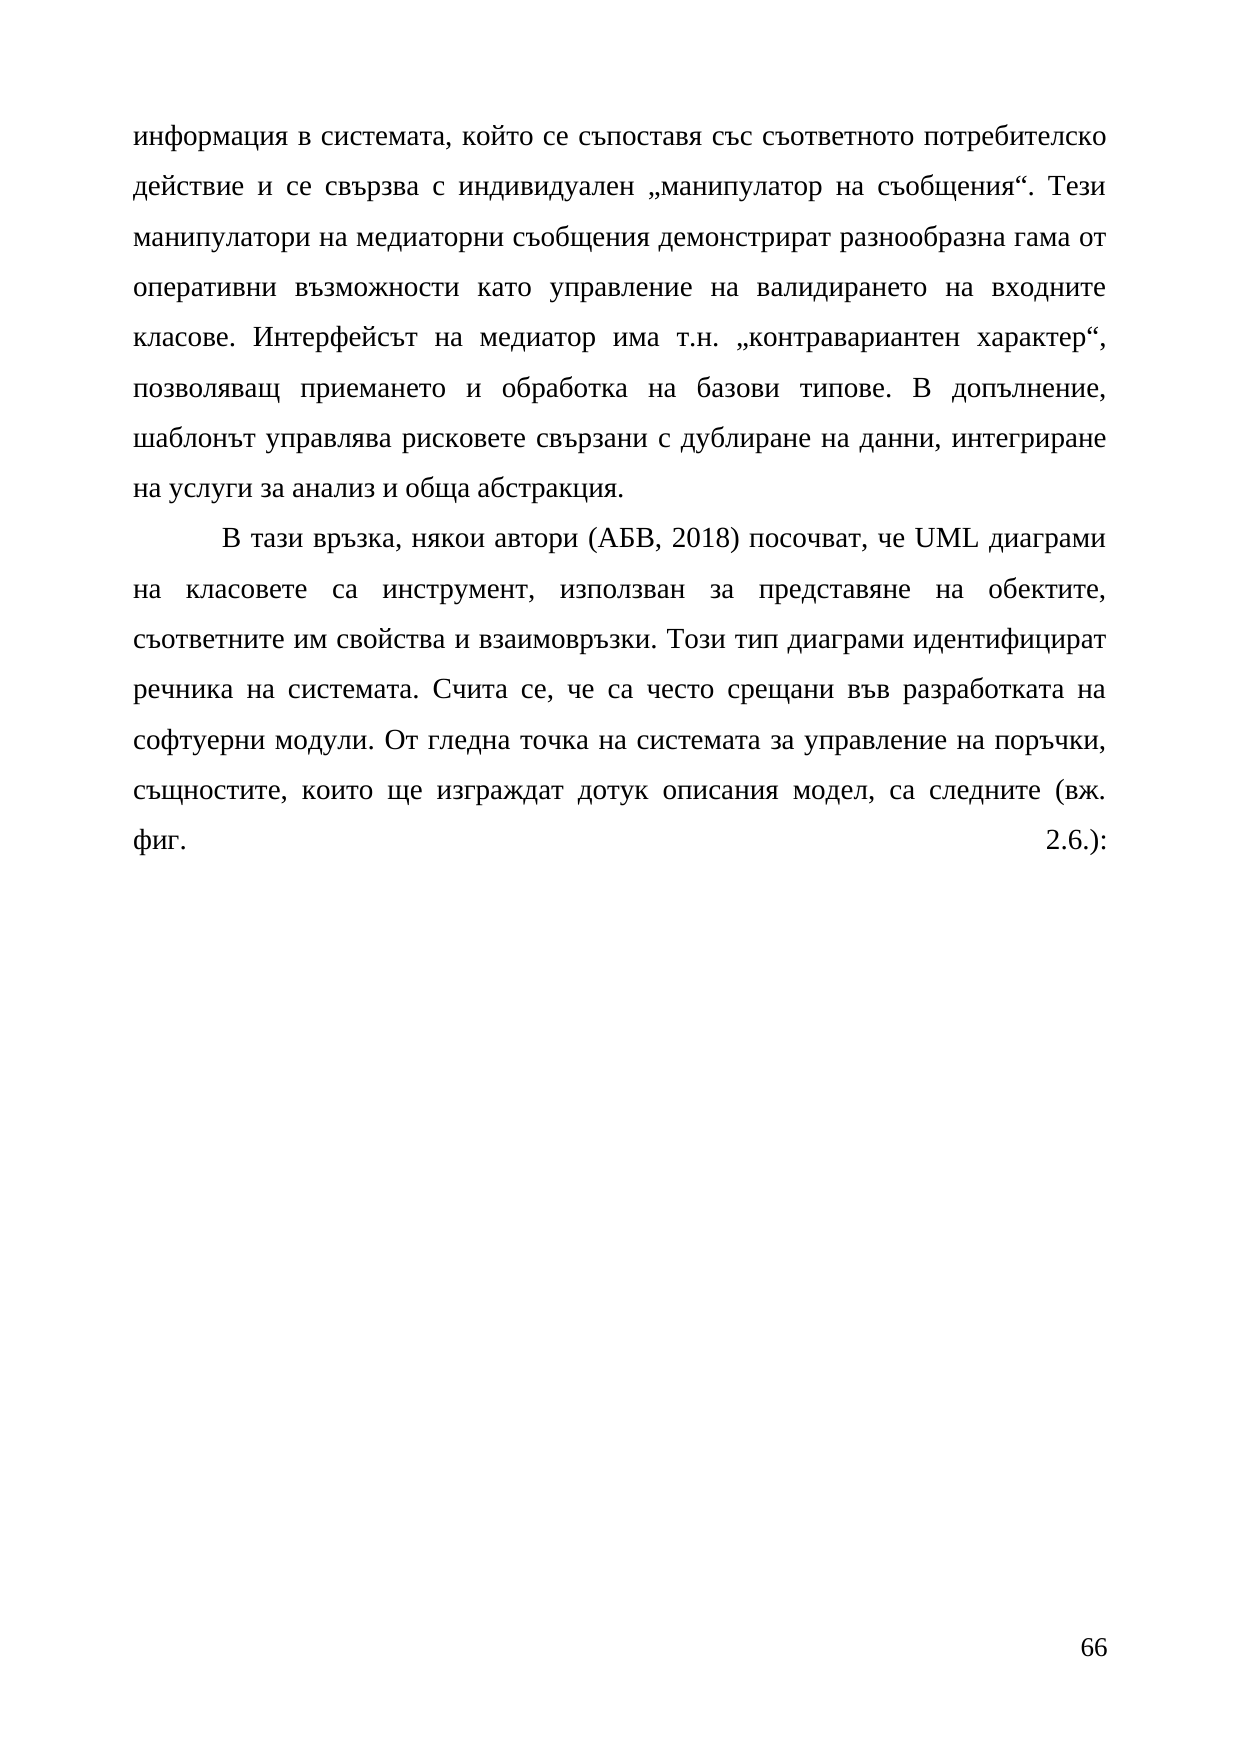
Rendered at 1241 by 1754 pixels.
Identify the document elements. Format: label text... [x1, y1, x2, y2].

text В тази връзка, някои автори (АБВ, 2018) посочват, че UML диаграми на класовете са инструмент, използван за представяне на обектите, съответните им свойства и взаимовръзки. Този тип диаграми идентифицират речника на системата. Счита се, че са често срещани във разработката на софтуерни модули. От гледна точка на системата за управление на поръчки, същностите, които ще изграждат дотук описания модел, са следните (вж. фиг. 2.6.): [133, 521, 1107, 856]
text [133, 118, 1107, 504]
